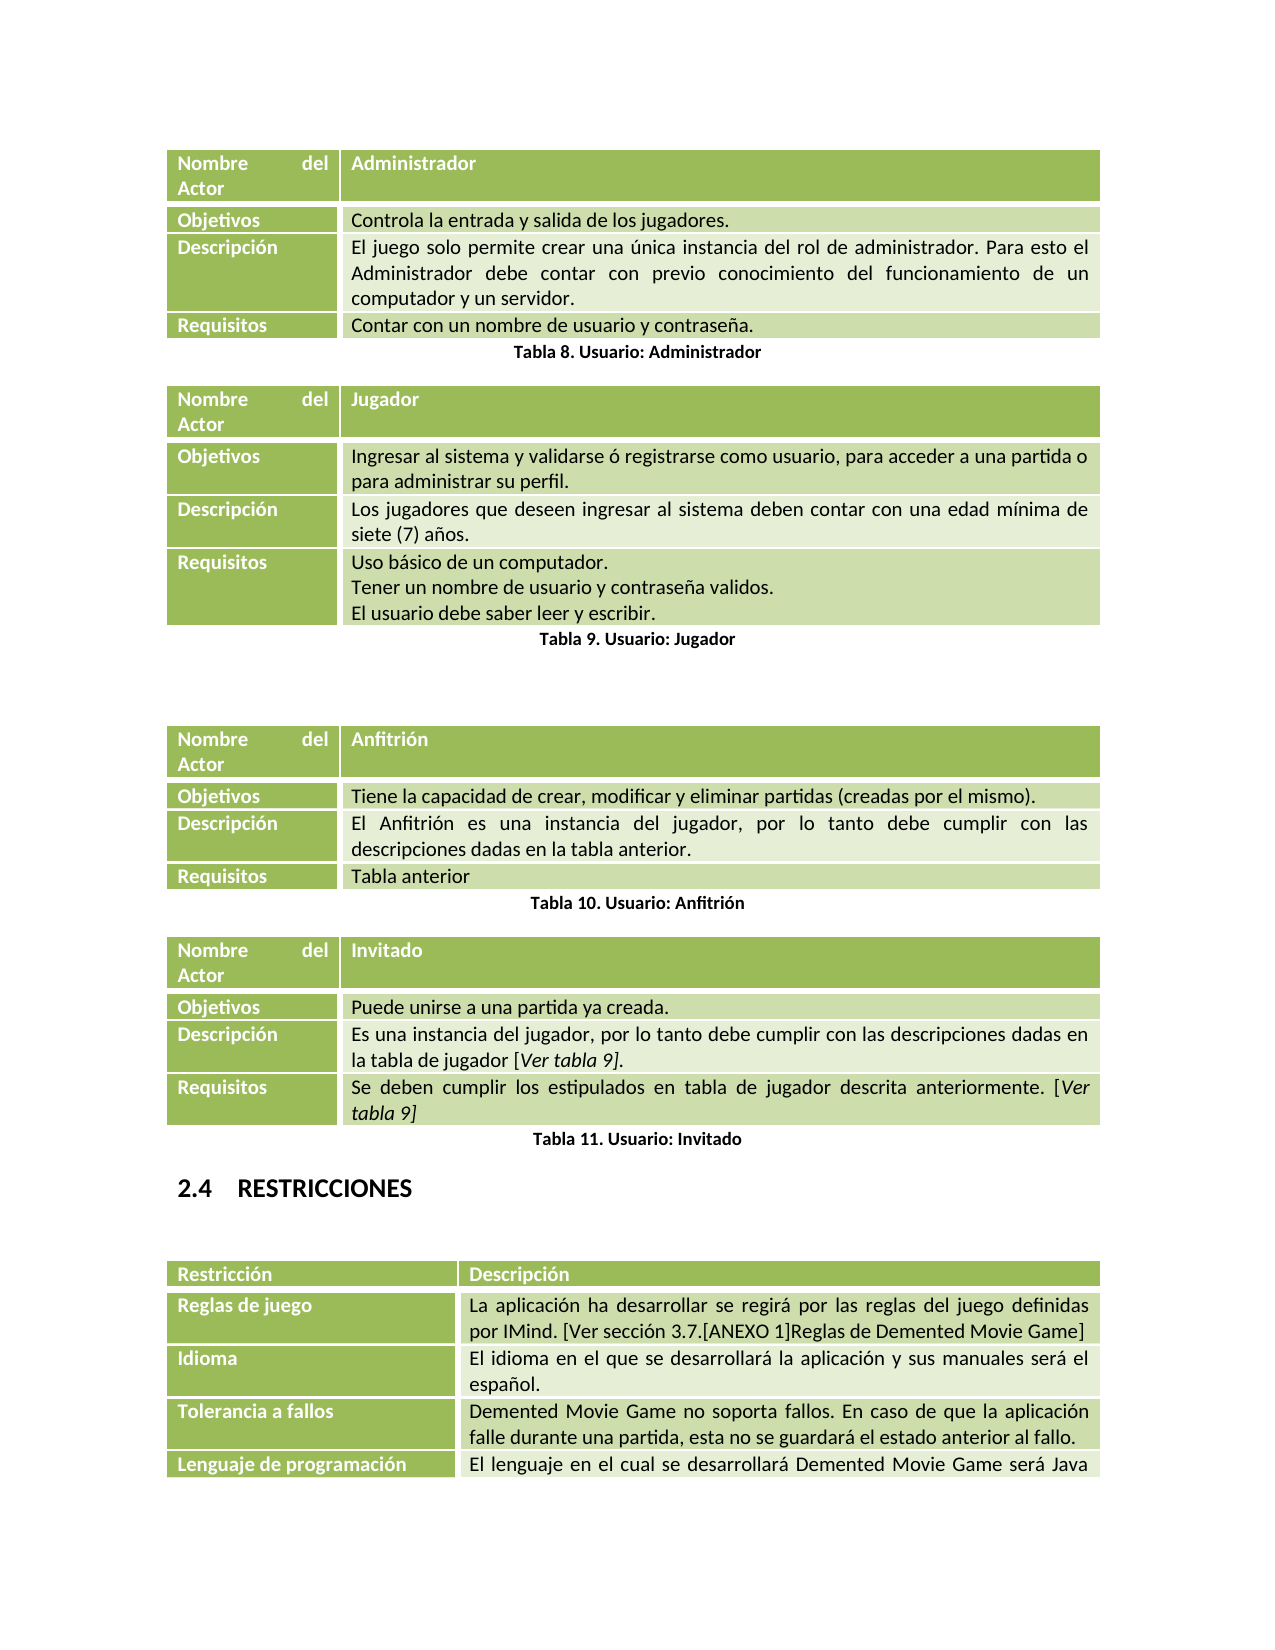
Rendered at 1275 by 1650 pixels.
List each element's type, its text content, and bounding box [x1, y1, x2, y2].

table_header Nombre del Actor [167, 937, 339, 988]
table_cell Es una instancia del jugador, por lo tanto debe cumplir con las descripciones dadas en la tabla de jugador [Ver tabla 9]. [343, 1021, 1100, 1072]
table_cell Idioma [167, 1346, 455, 1396]
table_header Restricción [167, 1261, 457, 1286]
table_header Nombre del Actor [167, 726, 339, 777]
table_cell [461, 1451, 1100, 1477]
table_cell El Anfitrión es una instancia del jugador, por lo tanto debe cumplir con las descripciones dadas en la tabla anterior. [343, 811, 1100, 861]
table_cell Requisitos [167, 864, 337, 889]
table_cell Los jugadores que deseen ingresar al sistema deben contar con una edad mínima de siete (7) años. [343, 496, 1100, 547]
text Tabla 8. Usuario: Administrador [177, 340, 1098, 363]
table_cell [167, 1451, 455, 1477]
table_cell Uso básico de un computador. Tener un nombre de usuario y contraseña validos. El usuario debe saber leer y escribir. [343, 549, 1100, 625]
table_cell Objetivos [167, 783, 337, 808]
table_cell Demented Movie Game no soporta fallos. En caso de que la aplicación falle durante una partida, esta no se guardará el estado anterior al fallo. [461, 1399, 1100, 1449]
table_cell Puede unirse a una partida ya creada. [343, 994, 1100, 1019]
table_cell Tiene la capacidad de crear, modificar y eliminar partidas (creadas por el mismo). [343, 783, 1100, 808]
table_header Invitado [341, 937, 1100, 988]
table_cell Objetivos [167, 443, 337, 494]
table_cell Requisitos [167, 313, 337, 338]
table_header Nombre del Actor [167, 150, 339, 201]
table_cell Contar con un nombre de usuario y contraseña. [343, 313, 1100, 338]
table_cell La aplicación ha desarrollar se regirá por las reglas del juego definidas por IMind. [Ver sección 4.1.[ANEXO 1]Reglas de Demented Movie Game] [461, 1293, 1100, 1343]
table_cell Controla la entrada y salida de los jugadores. [343, 207, 1100, 232]
subtitle RESTRICCIONES [177, 1171, 1098, 1204]
table_cell Descripción [167, 1021, 337, 1072]
table_header Descripción [459, 1261, 1100, 1286]
table_header Administrador [341, 150, 1100, 201]
table_cell Tabla anterior [343, 864, 1100, 889]
table_cell Se deben cumplir los estipulados en tabla de jugador descrita anteriormente. [Ver tabla 9] [343, 1074, 1100, 1125]
table_header Jugador [341, 386, 1100, 437]
table_cell Requisitos [167, 549, 337, 625]
text Tabla 11. Usuario: Invitado [177, 1127, 1098, 1150]
table_cell El juego solo permite crear una única instancia del rol de administrador. Para esto el Administrador debe contar con previo conocimiento del funcionamiento de un computador y un servidor. [343, 234, 1100, 311]
table_cell Objetivos [167, 207, 337, 232]
table_header Nombre del Actor [167, 386, 339, 437]
table_cell Objetivos [167, 994, 337, 1019]
table_cell Descripción [167, 496, 337, 547]
table_cell Reglas de juego [167, 1293, 455, 1343]
table_cell El idioma en el que se desarrollará la aplicación y sus manuales será el español. [461, 1346, 1100, 1396]
text Tabla 9. Usuario: Jugador [177, 627, 1098, 650]
table_cell Tolerancia a fallos [167, 1399, 455, 1449]
table_cell Requisitos [167, 1074, 337, 1125]
table_cell Descripción [167, 234, 337, 311]
table_cell Descripción [167, 811, 337, 861]
table_header Anfitrión [341, 726, 1100, 777]
table_cell Ingresar al sistema y validarse ó registrarse como usuario, para acceder a una partida o para administrar su perfil. [343, 443, 1100, 494]
text Tabla 10. Usuario: Anfitrión [177, 891, 1098, 914]
